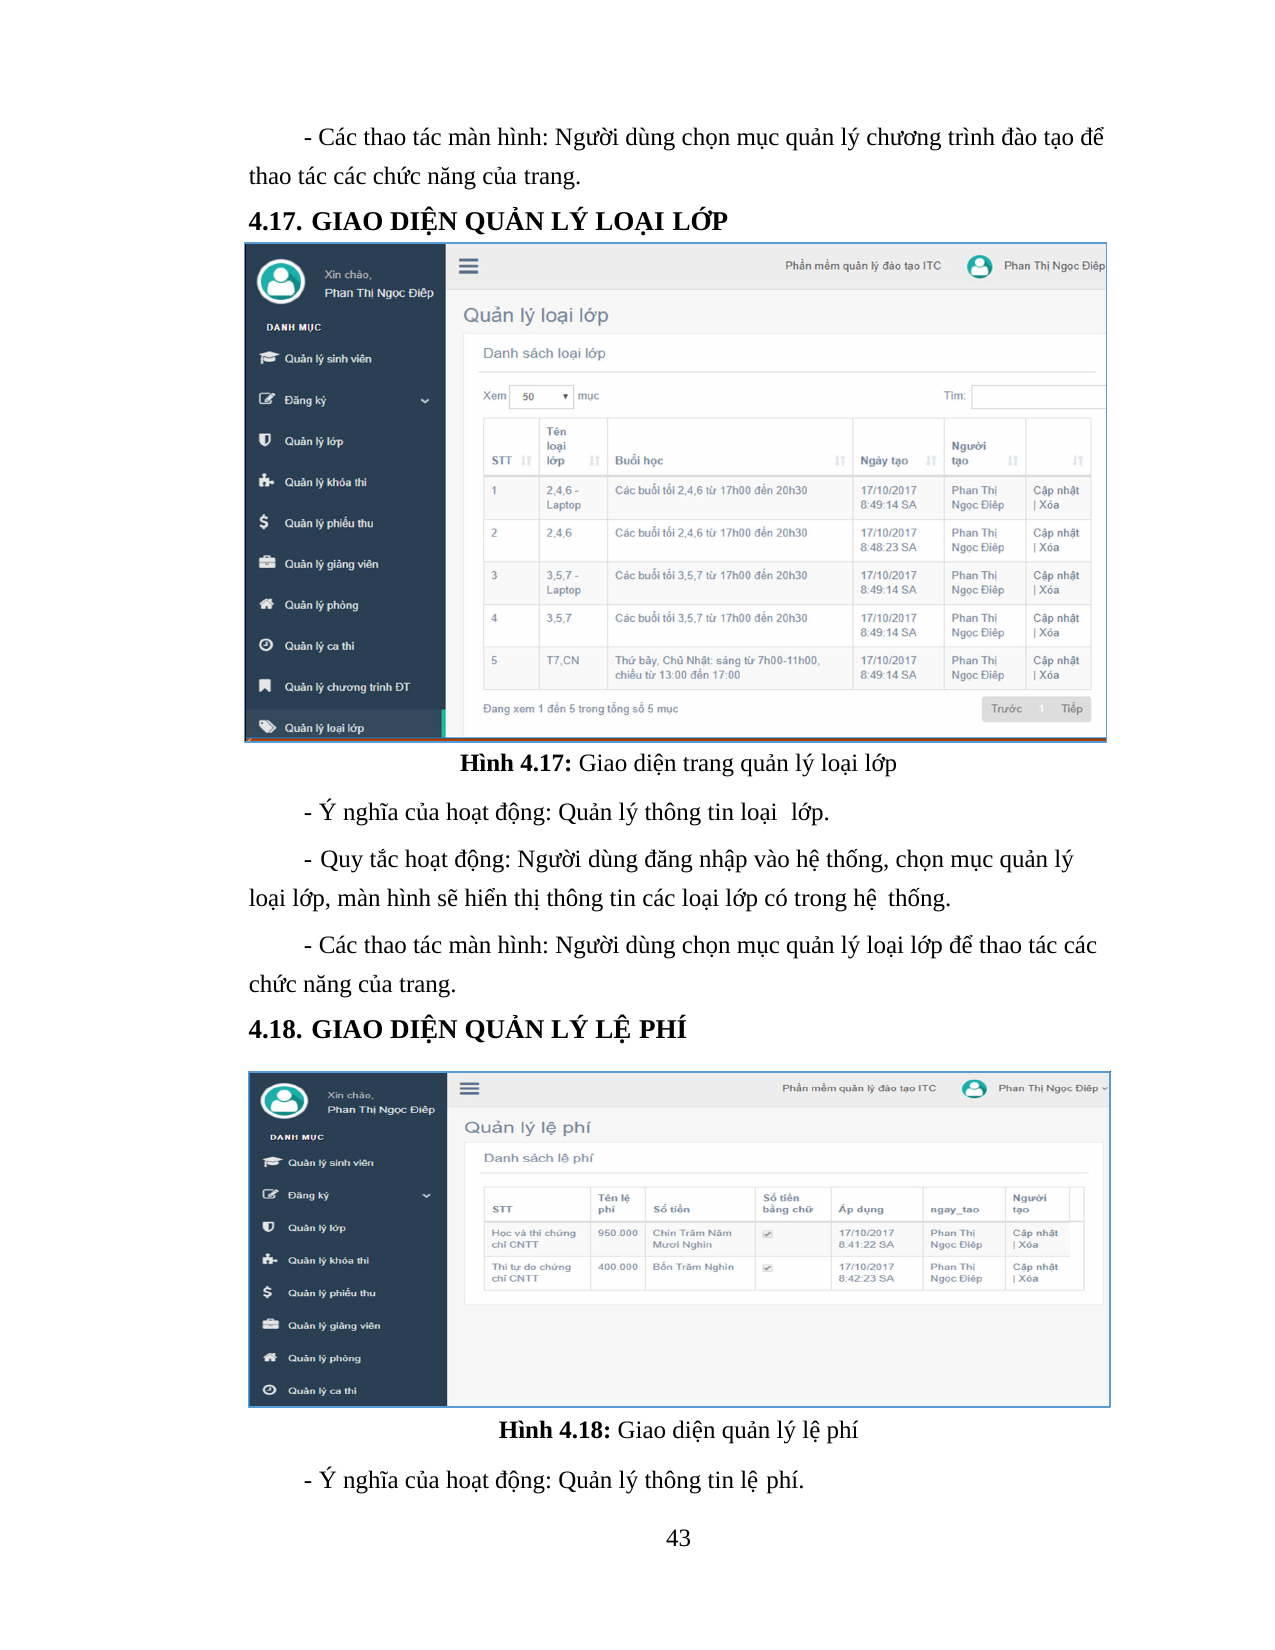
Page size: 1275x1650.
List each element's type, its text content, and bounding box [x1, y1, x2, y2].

text Hình 4.18: Giao diện quản lý lệ phí [443, 1074, 914, 1444]
picture [249, 1073, 1109, 1406]
picture [913, 244, 1106, 741]
subtitle GIAO DIỆN QUẢN LÝ LỆ PHÍ [248, 1013, 1162, 1044]
text Hình 4.17: Giao diện trang quản lý loại lớp [443, 241, 913, 777]
picture [246, 244, 443, 741]
list Ý nghĩa của hoạt động: Quản lý thông tin lệ phí. [304, 1465, 1162, 1493]
list Các thao tác màn hình: Người dùng chọn mục quản lý loại lớp để thao tác các chức năng của trang. [248, 930, 1109, 998]
list Ý nghĩa của hoạt động: Quản lý thông tin loại lớp. [304, 797, 1162, 826]
list Các thao tác màn hình: Người dùng chọn mục quản lý chương trình đào tạo để thao tác các chức năng của trang. [248, 122, 1109, 189]
subtitle GIAO DIỆN QUẢN LÝ LOẠI LỚP [248, 205, 1162, 236]
list Quy tắc hoạt động: Người dùng đăng nhập vào hệ thống, chọn mục quản lý loại lớp, màn hình sẽ hiển thị thông tin các loại lớp có trong hệ thống. [248, 844, 1109, 912]
